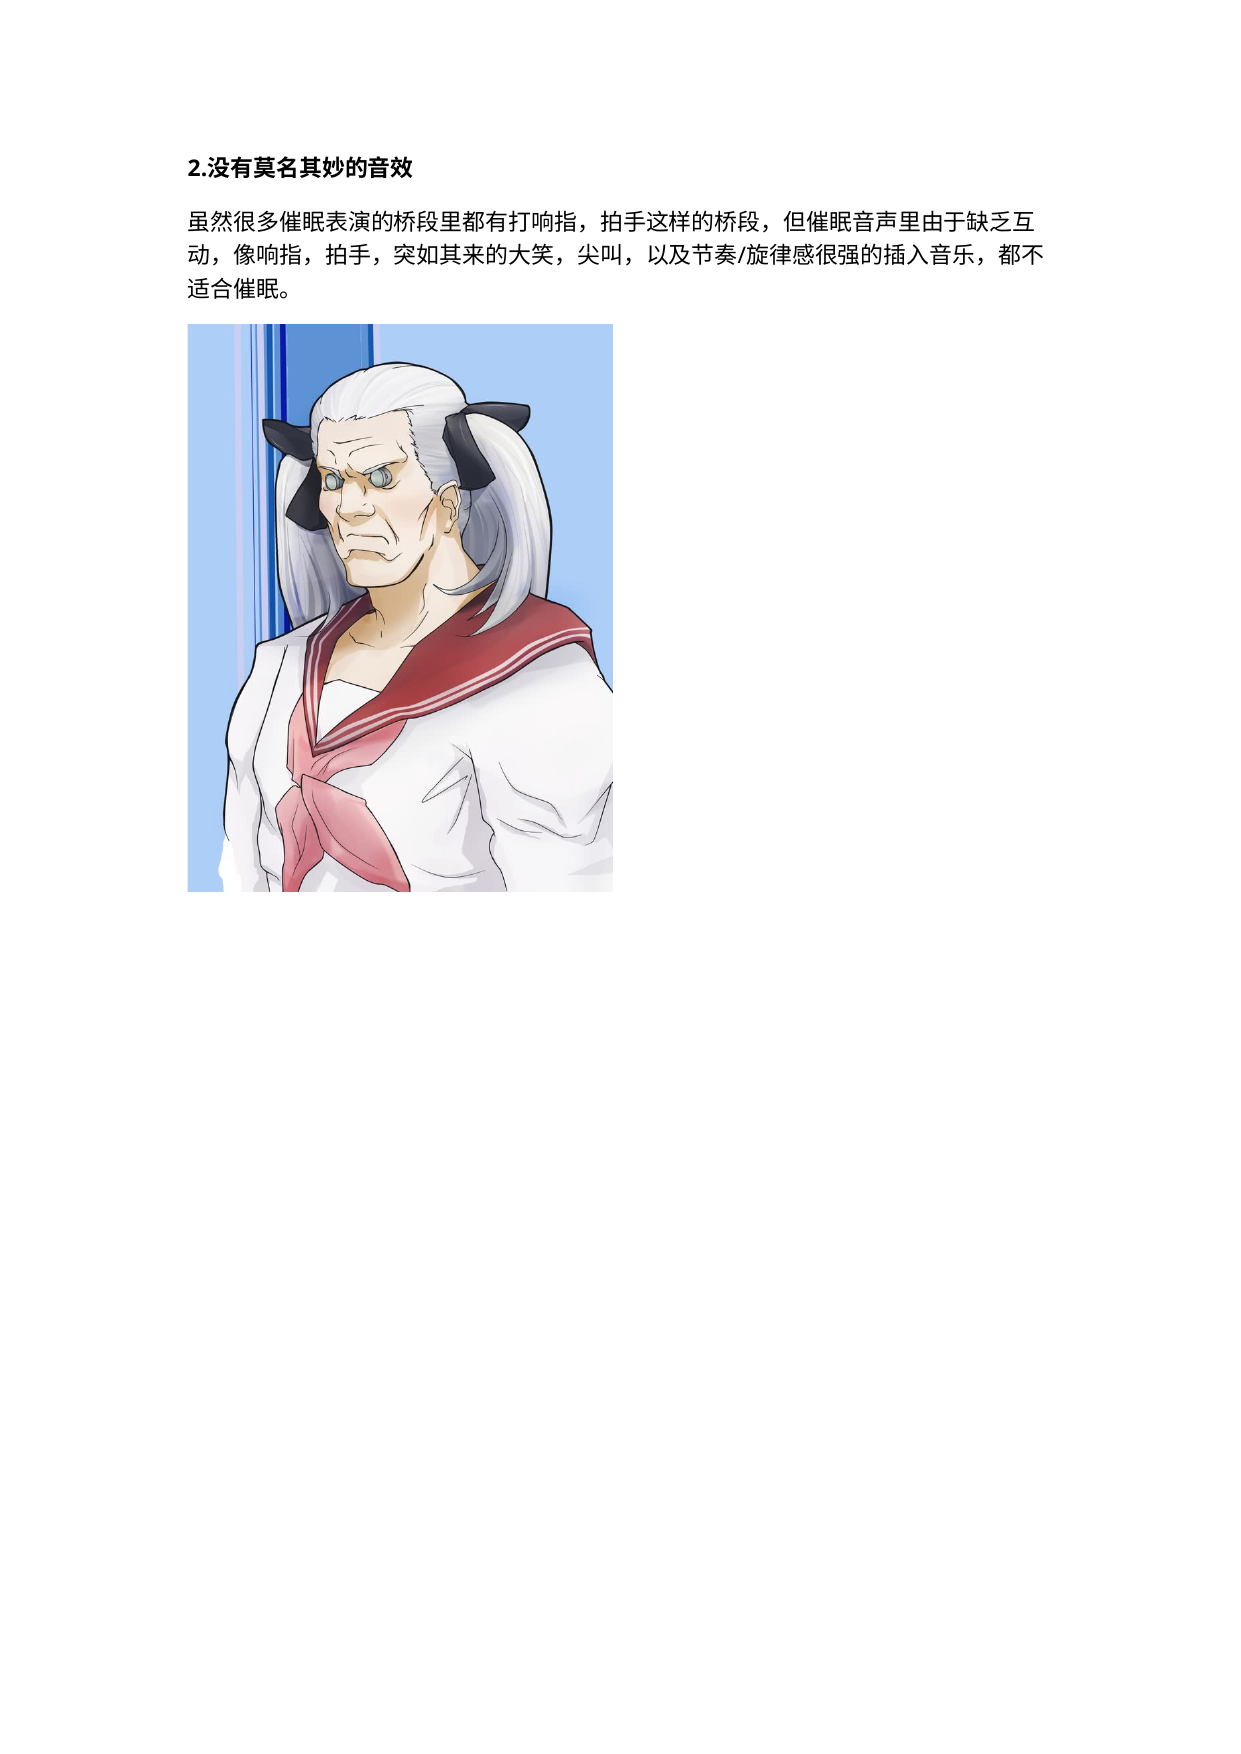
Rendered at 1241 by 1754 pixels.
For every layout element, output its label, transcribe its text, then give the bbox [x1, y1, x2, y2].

text 2.没有莫名其妙的音效 [187, 150, 1053, 183]
text 虽然很多催眠表演的桥段里都有打响指，拍手这样的桥段，但催眠音声里由于缺乏互动，像响指，拍手，突如其来的大笑，尖叫，以及节奏/旋律感很强的插入音乐，都不适合催眠。 [187, 204, 1053, 304]
picture [187, 324, 613, 892]
